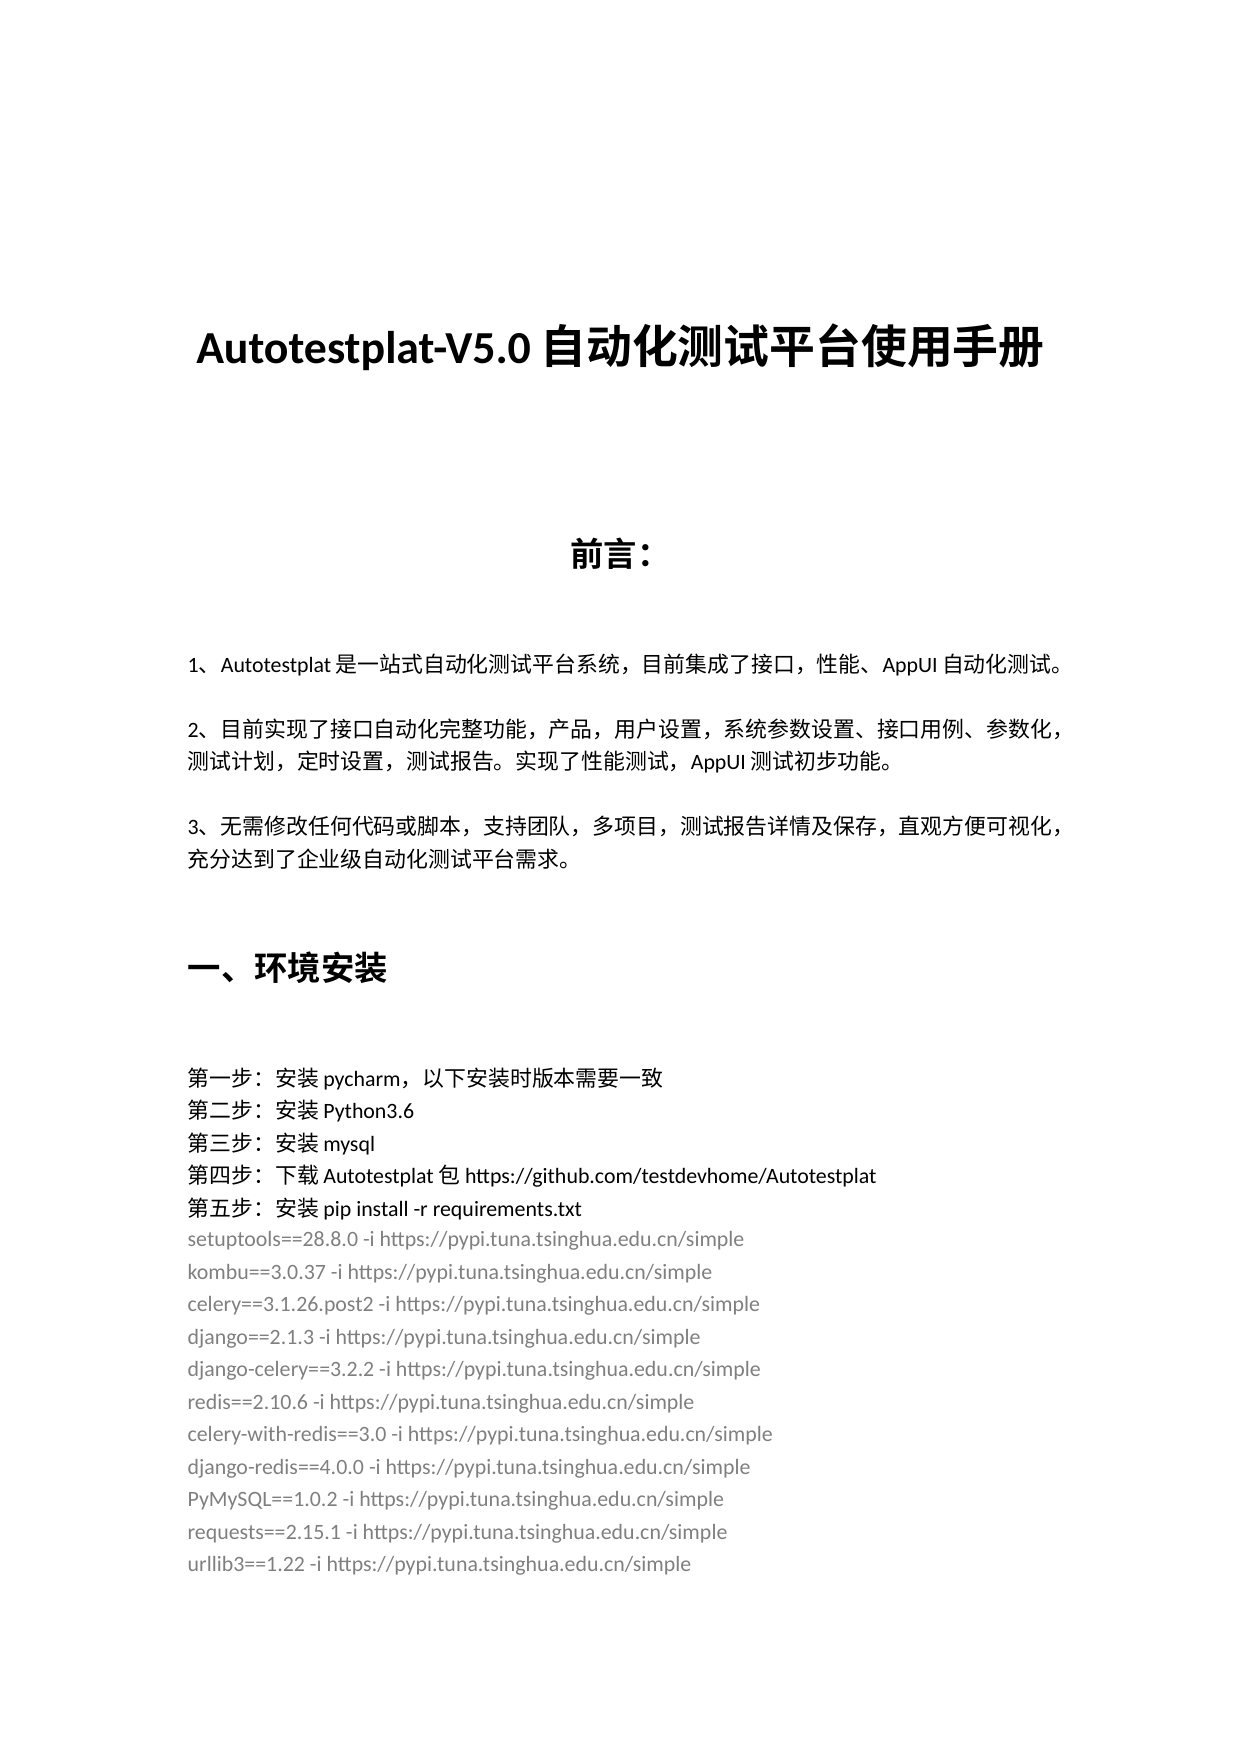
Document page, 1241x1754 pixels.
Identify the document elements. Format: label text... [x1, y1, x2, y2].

text django-celery==3.2.2 -i https://pypi.tuna.tsinghua.edu.cn/simple [187, 1353, 1053, 1385]
text celery==3.1.26.post2 -i https://pypi.tuna.tsinghua.edu.cn/simple [187, 1288, 1053, 1320]
text urllib3==1.22 -i https://pypi.tuna.tsinghua.edu.cn/simple [187, 1548, 1053, 1580]
text requests==2.15.1 -i https://pypi.tuna.tsinghua.edu.cn/simple [187, 1515, 1053, 1548]
subtitle 前言： [187, 519, 1053, 584]
text django==2.1.3 -i https://pypi.tuna.tsinghua.edu.cn/simple [187, 1320, 1053, 1353]
list Autotestplat是一站式自动化测试平台系统，目前集成了接口，性能、AppUI自动化测试。 [187, 646, 1053, 679]
text kombu==3.0.37 -i https://pypi.tuna.tsinghua.edu.cn/simple [187, 1255, 1053, 1288]
subtitle 一、环境安装 [187, 933, 1053, 998]
text django-redis==4.0.0 -i https://pypi.tuna.tsinghua.edu.cn/simple [187, 1450, 1053, 1483]
text 第三步：安装mysql [187, 1125, 1053, 1158]
subtitle Autotestplat-V5.0自动化测试平台使用手册 [187, 295, 1053, 392]
text setuptools==28.8.0 -i https://pypi.tuna.tsinghua.edu.cn/simple [187, 1223, 1053, 1255]
text redis==2.10.6 -i https://pypi.tuna.tsinghua.edu.cn/simple [187, 1385, 1053, 1418]
text PyMySQL==1.0.2 -i https://pypi.tuna.tsinghua.edu.cn/simple [187, 1483, 1053, 1515]
text 第一步：安装pycharm，以下安装时版本需要一致 [187, 1060, 1053, 1093]
text 第五步：安装pip install -r requirements.txt [187, 1190, 1053, 1223]
list 无需修改任何代码或脚本，支持团队，多项目，测试报告详情及保存，直观方便可视化，充分达到了企业级自动化测试平台需求。 [187, 809, 1053, 874]
list 目前实现了接口自动化完整功能，产品，用户设置，系统参数设置、接口用例、参数化，测试计划，定时设置，测试报告。实现了性能测试，AppUI测试初步功能。 [187, 711, 1053, 776]
text 第四步：下载Autotestplat包 https://github.com/testdevhome/Autotestplat [187, 1158, 1053, 1190]
text 第二步：安装Python3.6 [187, 1093, 1053, 1125]
text celery-with-redis==3.0 -i https://pypi.tuna.tsinghua.edu.cn/simple [187, 1418, 1053, 1450]
